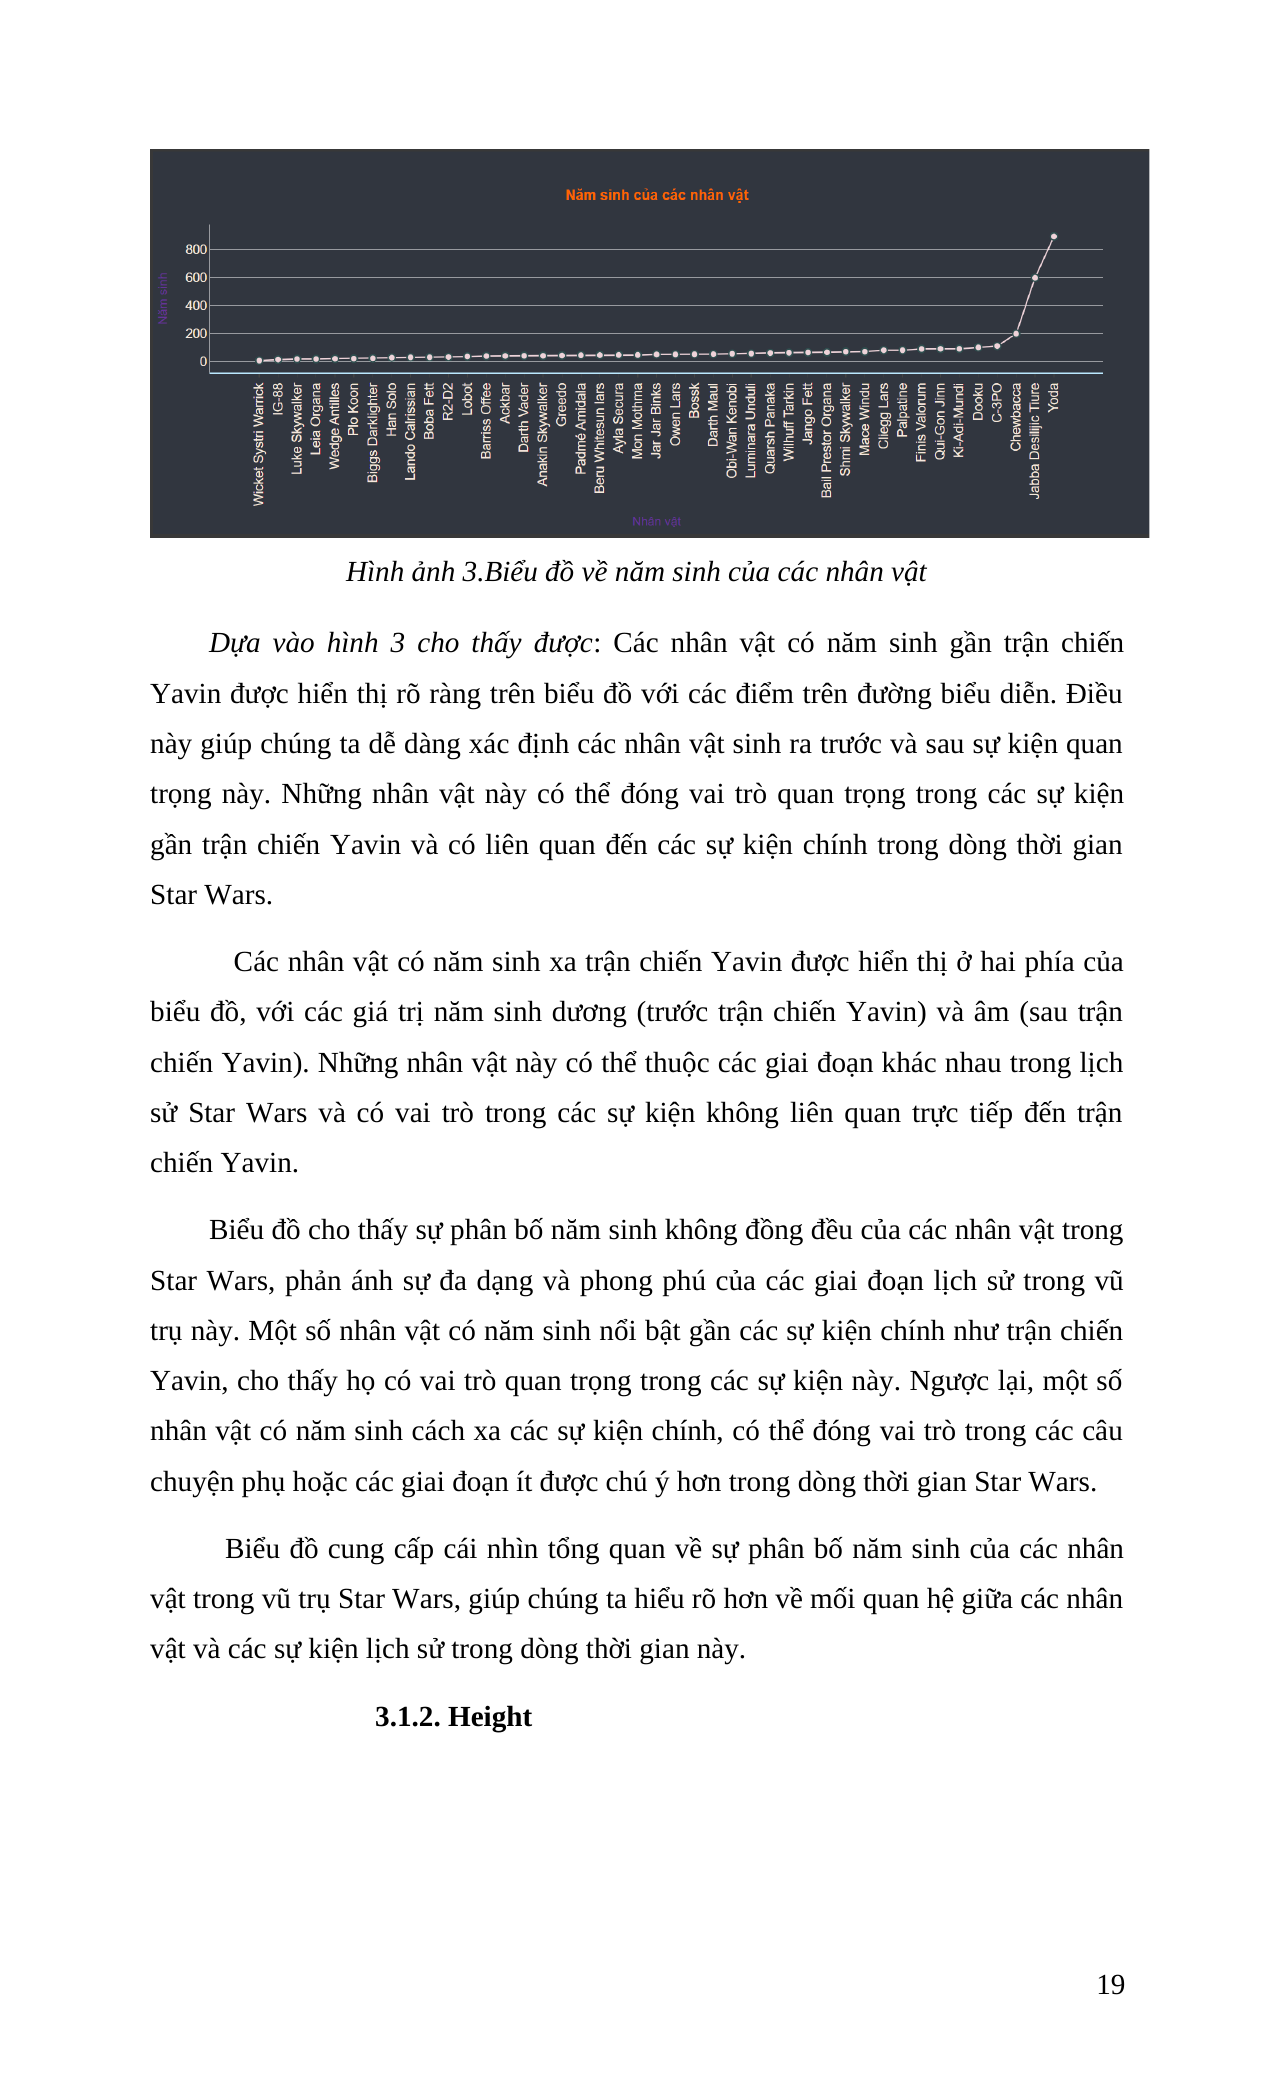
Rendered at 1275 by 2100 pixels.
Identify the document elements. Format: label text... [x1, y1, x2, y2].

text Các nhân vật có năm sinh xa trận chiến Yavin được hiển thị ở hai phía của biểu đồ, với các giá trị năm sinh dương (trước trận chiến Yavin) và âm (sau trận chiến Yavin). Những nhân vật này có thể thuộc các giai đoạn khác nhau trong lịch sử Star Wars và có vai trò trong các sự kiện không liên quan trực tiếp đến trận chiến Yavin. [150, 944, 1125, 1179]
text Biểu đồ cung cấp cái nhìn tổng quan về sự phân bố năm sinh của các nhân vật trong vũ trụ Star Wars, giúp chúng ta hiểu rõ hơn về mối quan hệ giữa các nhân vật và các sự kiện lịch sử trong dòng thời gian này. [150, 1531, 1125, 1665]
picture [150, 149, 1150, 538]
text Dựa vào hình 3 cho thấy được: Các nhân vật có năm sinh gần trận chiến Yavin được hiển thị rõ ràng trên biểu đồ với các điểm trên đường biểu diễn. Điều này giúp chúng ta dễ dàng xác định các nhân vật sinh ra trước và sau sự kiện quan trọng này. Những nhân vật này có thể đóng vai trò quan trọng trong các sự kiện gần trận chiến Yavin và có liên quan đến các sự kiện chính trong dòng thời gian Star Wars. [150, 626, 1125, 911]
text Hình ảnh 3.Biểu đồ về năm sinh của các nhân vật [150, 538, 1125, 588]
subtitle 3.1.2. Height [375, 1707, 1125, 1732]
text Biểu đồ cho thấy sự phân bố năm sinh không đồng đều của các nhân vật trong Star Wars, phản ánh sự đa dạng và phong phú của các giai đoạn lịch sử trong vũ trụ này. Một số nhân vật có năm sinh nổi bật gần các sự kiện chính như trận chiến Yavin, cho thấy họ có vai trò quan trọng trong các sự kiện này. Ngược lại, một số nhân vật có năm sinh cách xa các sự kiện chính, có thể đóng vai trò trong các câu chuyện phụ hoặc các giai đoạn ít được chú ý hơn trong dòng thời gian Star Wars. [150, 1212, 1125, 1497]
